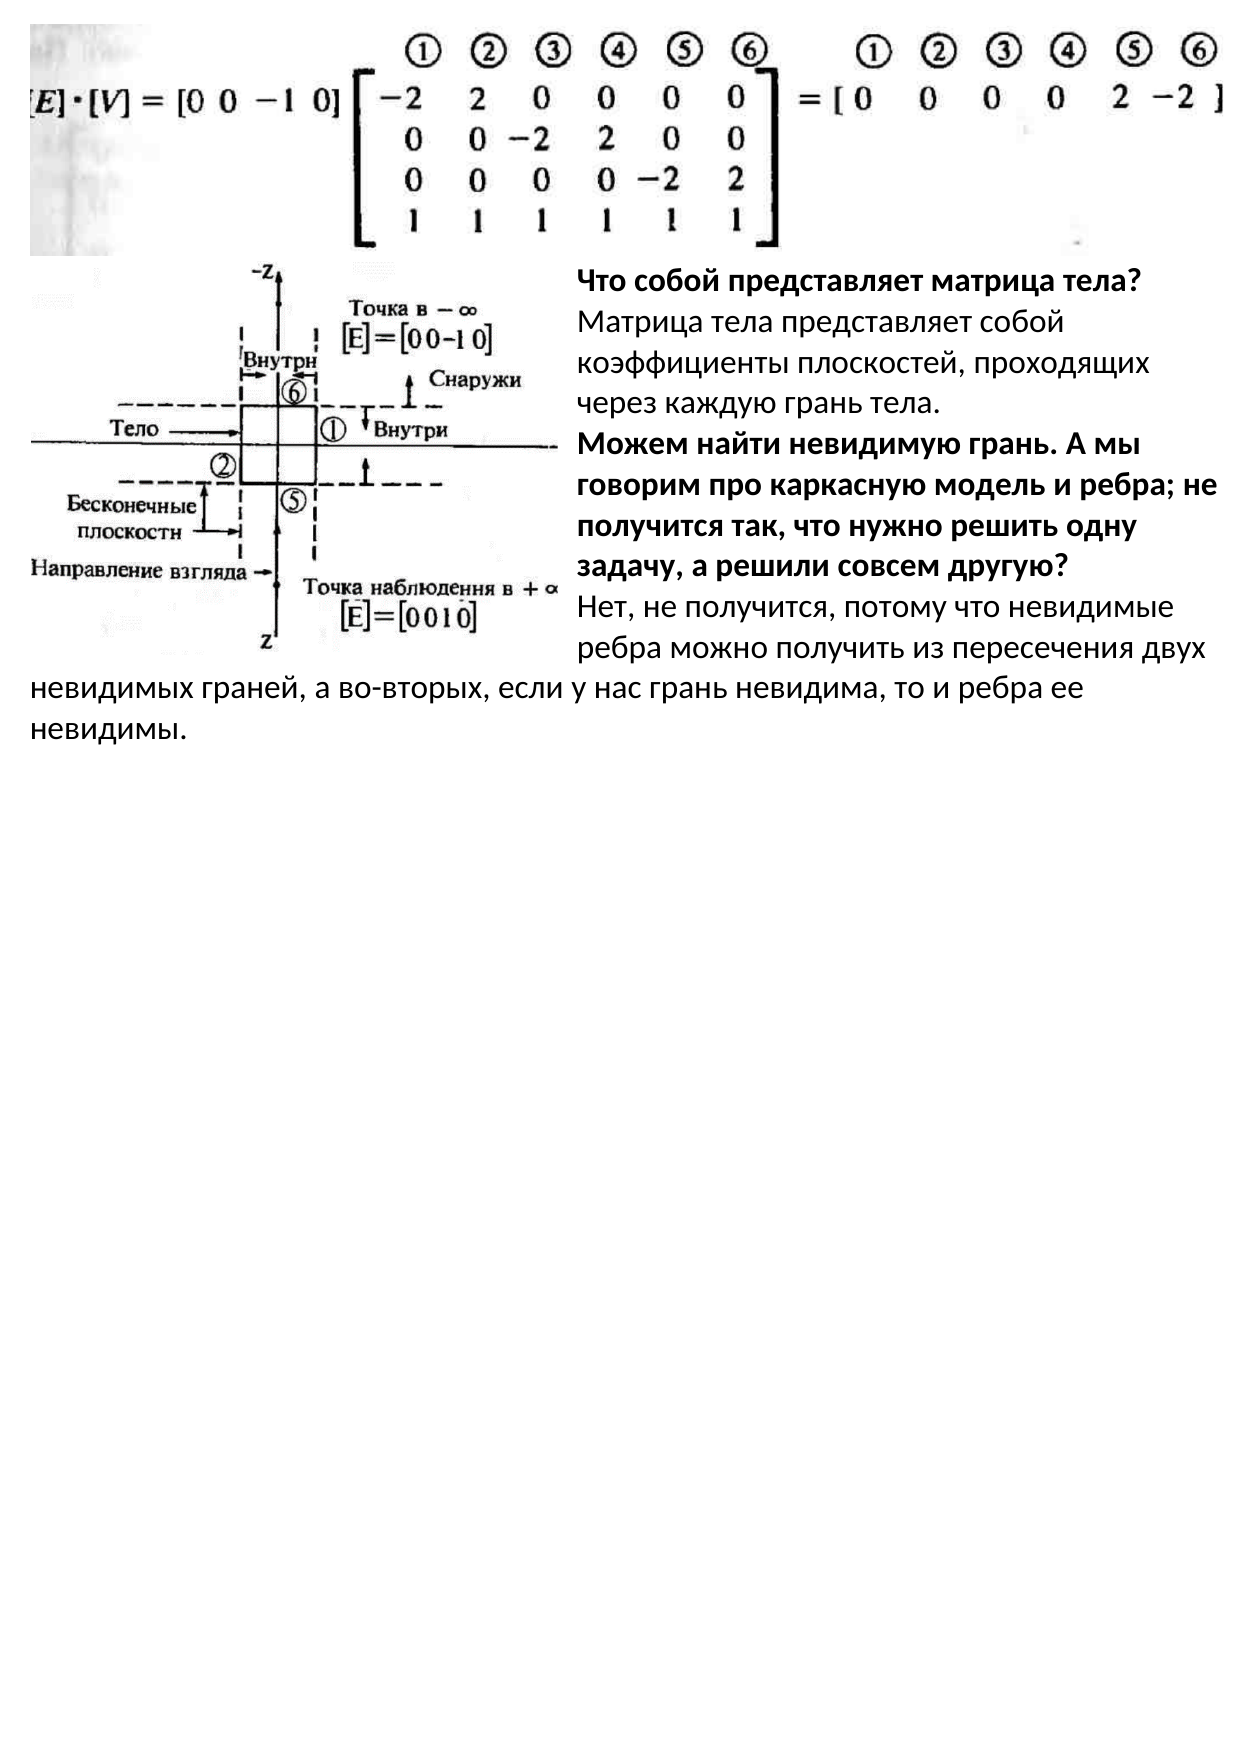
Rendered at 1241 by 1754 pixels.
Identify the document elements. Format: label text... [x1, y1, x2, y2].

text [29, 15, 1226, 137]
text Можем найти невидимую грань. А мы говорим про каркасную модель и ребра; не получится так, что нужно решить одну задачу, а решили совсем другую? [557, 544, 1226, 707]
picture [29, 382, 557, 776]
text Матрица тела представляет собой коэффициенты плоскостей, проходящих через каждую грань тела. [557, 422, 1226, 544]
text Нет, не получится, потому что невидимые ребра можно получить из пересечения двух невидимых граней, а во-вторых, если у нас грань невидима, то и ребра ее невидимы. [29, 707, 1226, 870]
picture [29, 146, 1224, 378]
